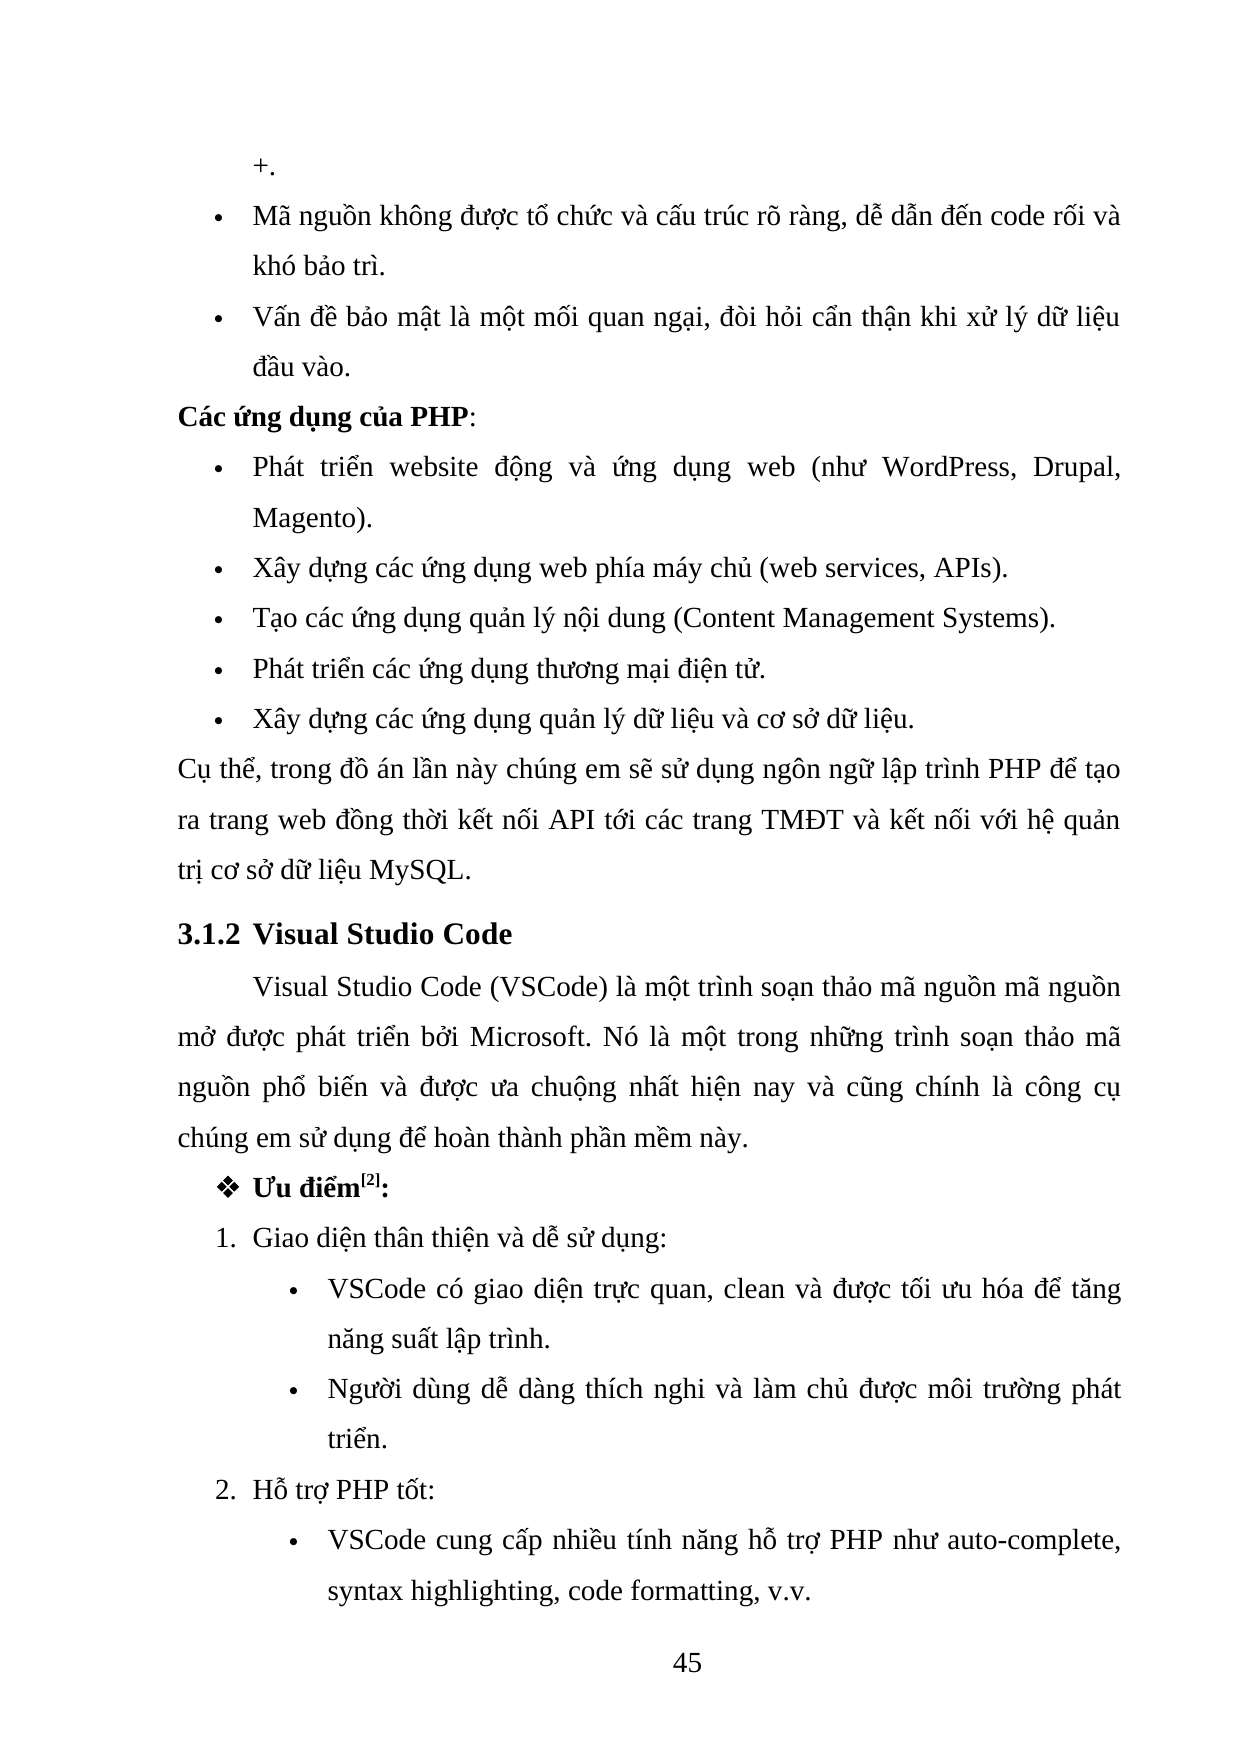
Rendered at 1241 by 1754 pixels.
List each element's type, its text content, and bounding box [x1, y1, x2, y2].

list Người dùng dễ dàng thích nghi và làm chủ được môi trường phát triển. [290, 1371, 1122, 1455]
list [215, 148, 1122, 181]
text Visual Studio Code (VSCode) là một trình soạn thảo mã nguồn mã nguồn mở được phát triển bởi Microsoft. Nó là một trong những trình soạn thảo mã nguồn phổ biến và được ưa chuộng nhất hiện nay và cũng chính là công cụ chúng em sử dụng để hoàn thành phần mềm này. [177, 969, 1122, 1153]
list Xây dựng các ứng dụng quản lý dữ liệu và cơ sở dữ liệu. [215, 701, 1122, 735]
list Hỗ trợ PHP tốt: [215, 1472, 1122, 1506]
list Giao diện thân thiện và dễ sử dụng: [215, 1220, 1122, 1254]
list Ưu điểm[2]: [215, 1170, 1122, 1204]
list VSCode có giao diện trực quan, clean và được tối ưu hóa để tăng năng suất lập trình. [290, 1271, 1122, 1354]
list Vấn đề bảo mật là một mối quan ngại, đòi hỏi cẩn thận khi xử lý dữ liệu đầu vào. [215, 299, 1122, 382]
list Xây dựng các ứng dụng web phía máy chủ (web services, APIs). [215, 550, 1122, 584]
list Tạo các ứng dụng quản lý nội dung (Content Management Systems). [215, 601, 1122, 634]
list VSCode cung cấp nhiều tính năng hỗ trợ PHP như auto-complete, syntax highlighting, code formatting, v.v. [290, 1522, 1122, 1606]
list Mã nguồn không được tổ chức và cấu trúc rõ ràng, dễ dẫn đến code rối và khó bảo trì. [215, 198, 1122, 282]
list Phát triển các ứng dụng thương mại điện tử. [215, 651, 1122, 684]
list Phát triển website động và ứng dụng web (như WordPress, Drupal, Magento). [215, 449, 1122, 533]
text Các ứng dụng của PHP: [177, 399, 1122, 433]
text Cụ thể, trong đồ án lần này chúng em sẽ sử dụng ngôn ngữ lập trình PHP để tạo ra trang web đồng thời kết nối API tới các trang TMĐT và kết nối với hệ quản trị cơ sở dữ liệu MySQL. [177, 751, 1122, 886]
subtitle Visual Studio Code [177, 915, 1122, 951]
